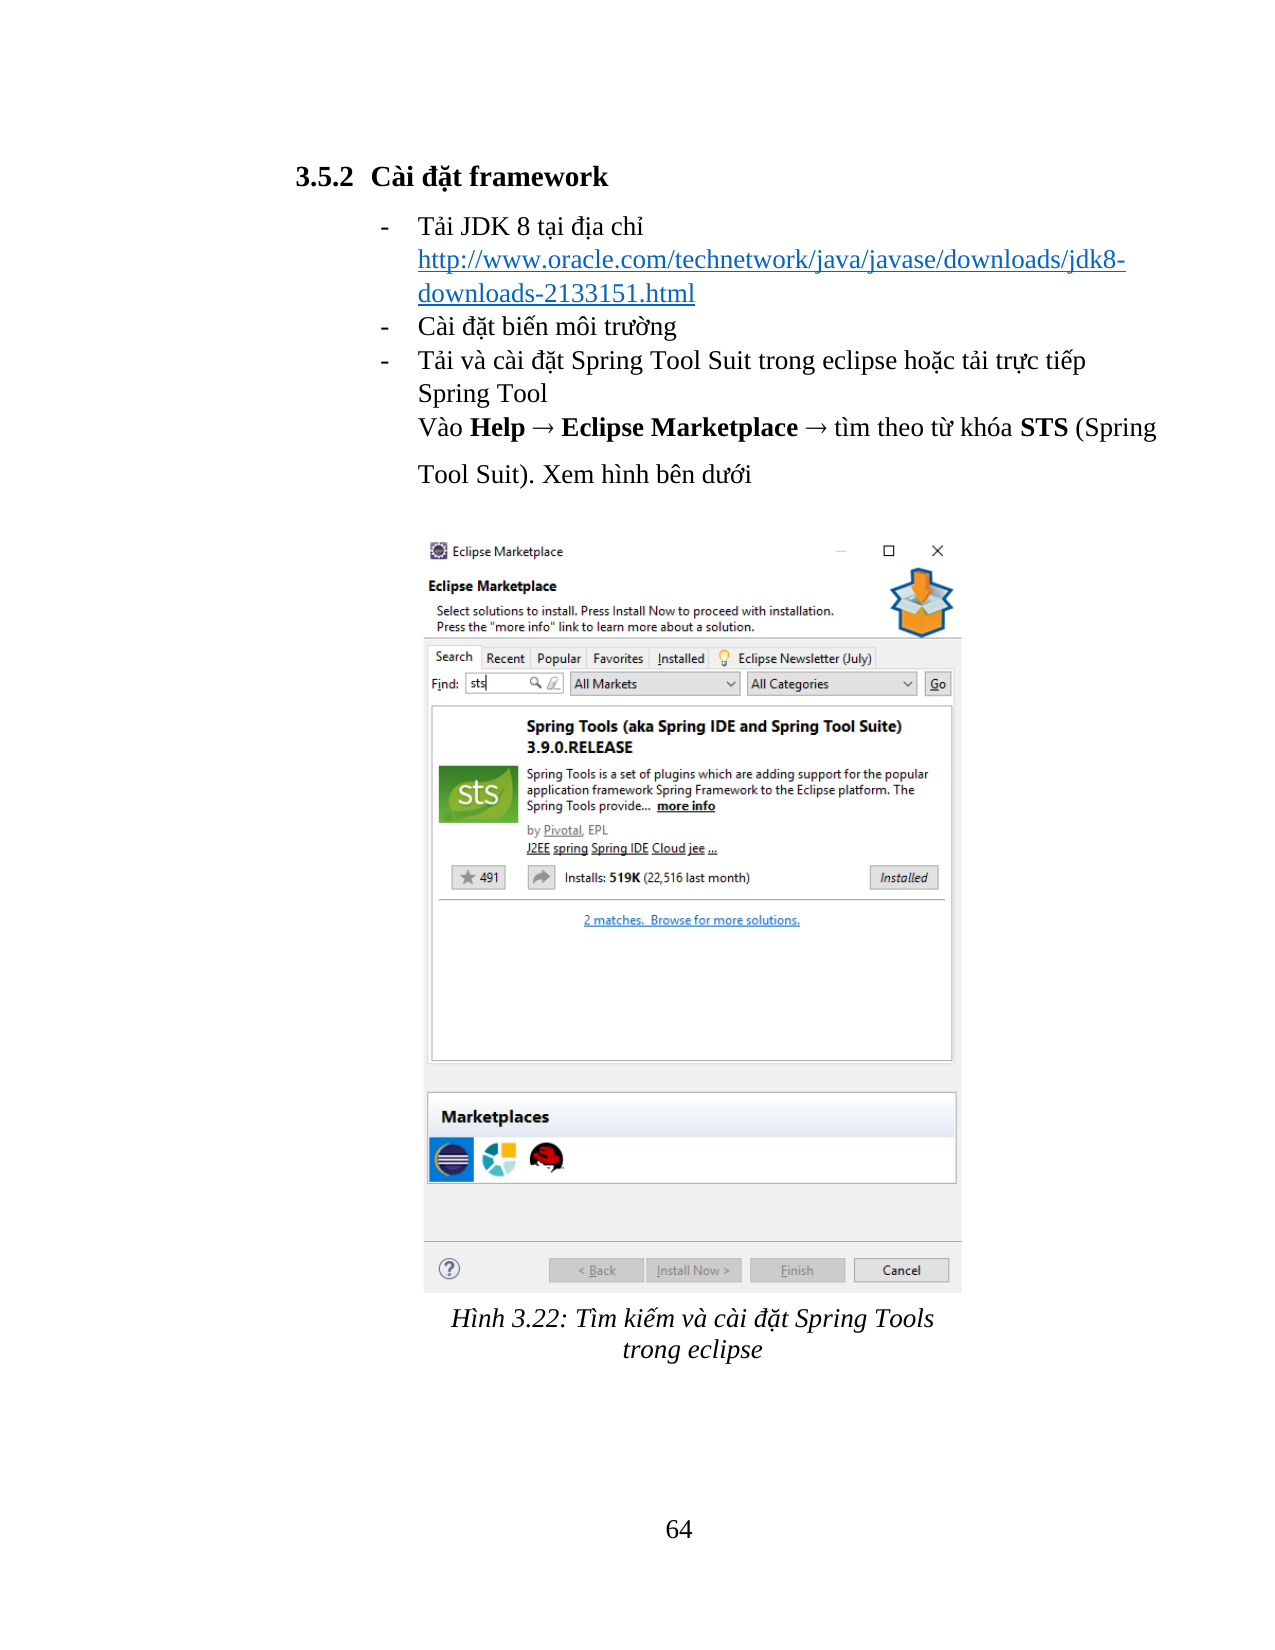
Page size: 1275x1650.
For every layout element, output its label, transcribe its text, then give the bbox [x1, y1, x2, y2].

list Tải và cài đặt Spring Tool Suit trong eclipse hoặc tải trực tiếp Spring Tool [380, 344, 1157, 409]
list Tải JDK 8 tại địa chỉ http://www.oracle.com/technetwork/java/javase/downloads/jdk8-downloads-2133151.html [380, 210, 1157, 308]
list Cài đặt biến môi trường [380, 310, 1157, 342]
picture [423, 536, 962, 1293]
subtitle Cài đặt framework [295, 159, 1157, 193]
list Vào Help Eclipse Marketplace tìm theo từ khóa STS (Spring Tool Suit). Xem hình bên dưới [418, 411, 1157, 489]
